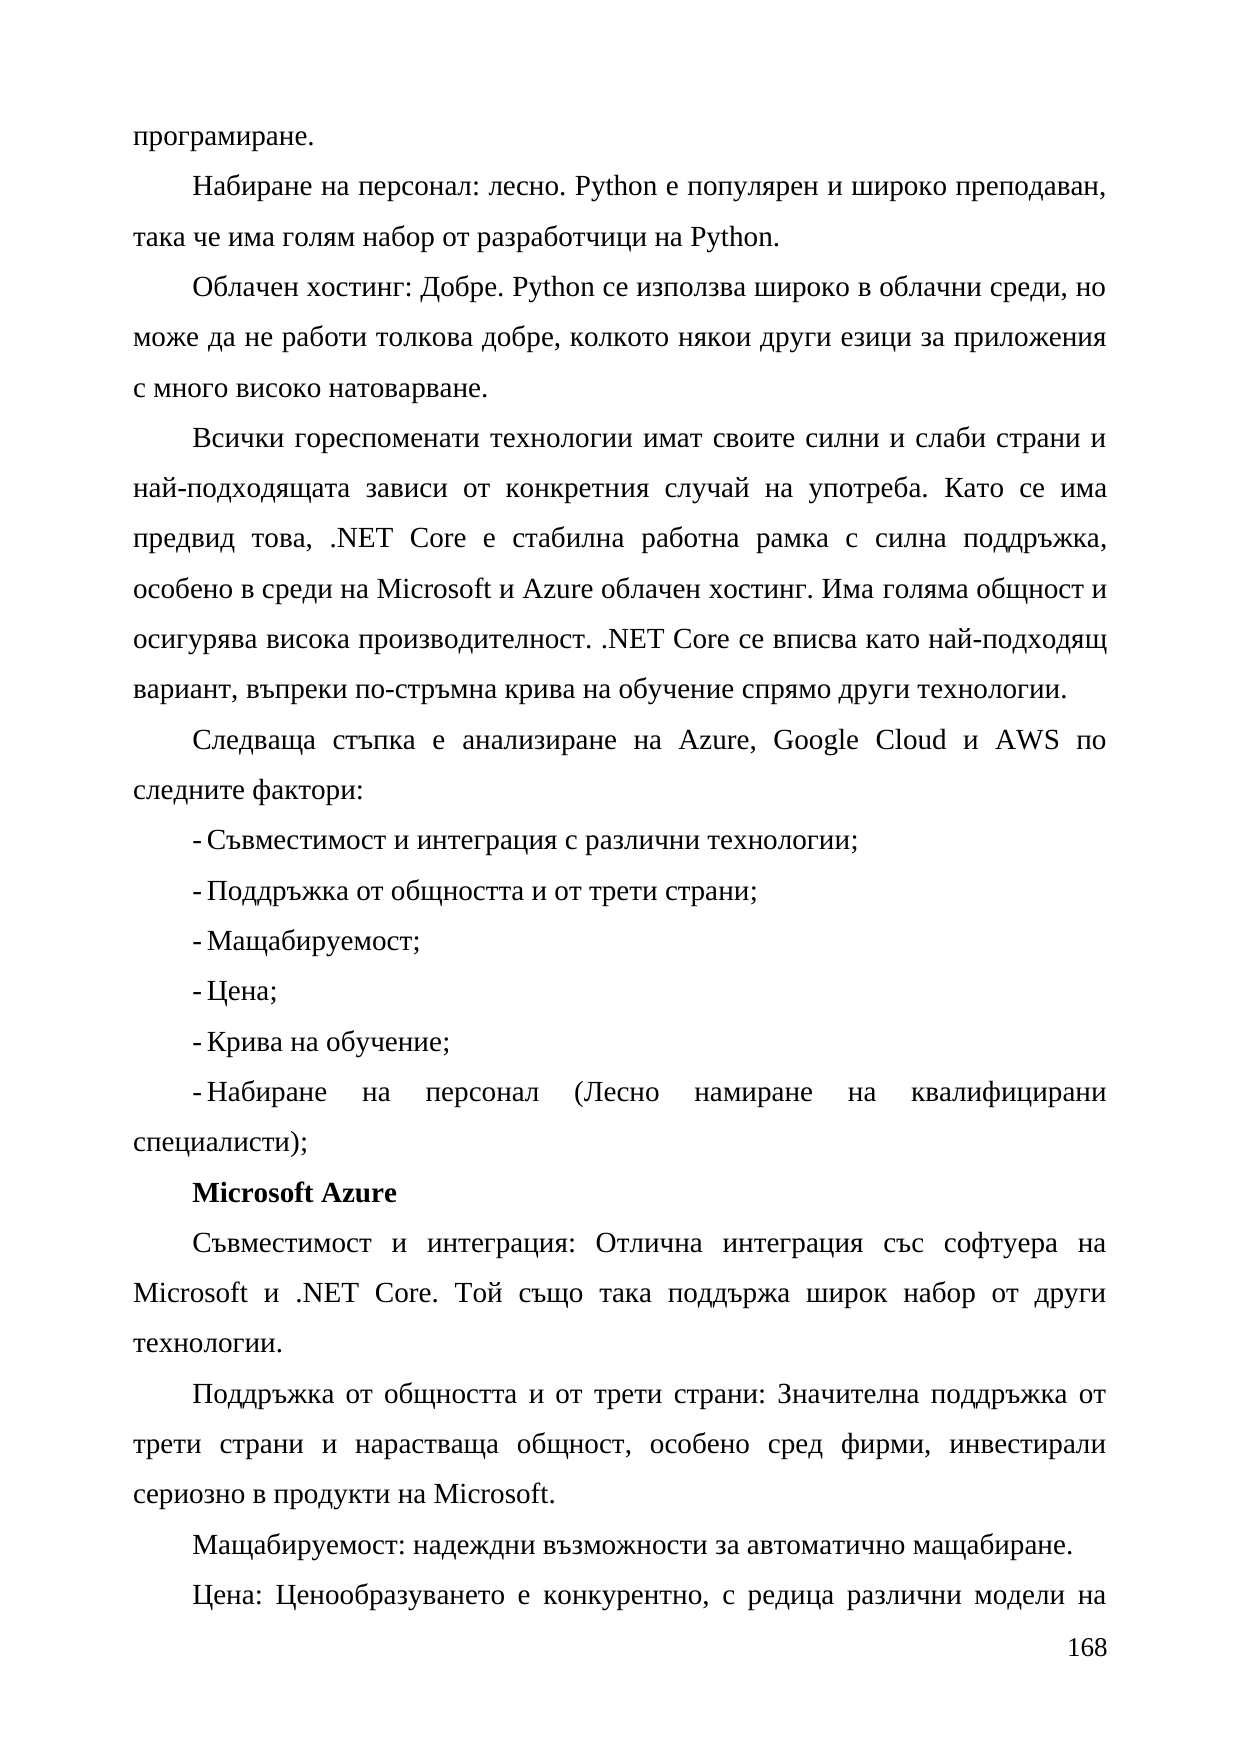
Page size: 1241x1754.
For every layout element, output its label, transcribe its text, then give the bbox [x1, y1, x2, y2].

text Мащабируемост: надеждни възможности за автоматично мащабиране. [133, 1527, 1107, 1560]
list Мащабируемост; [133, 923, 1107, 957]
text Облачен хостинг: Добре. Python се използва широко в облачни среди, но може да не работи толкова добре, колкото някои други езици за приложения с много високо натоварване. [133, 269, 1107, 403]
text Съвместимост и интеграция: Отлична интеграция със софтуера на Microsoft и .NET Core. Той също така поддържа широк набор от други технологии. [133, 1225, 1107, 1359]
list Поддръжка от общността и от трети страни; [133, 873, 1107, 906]
list Цена; [133, 973, 1107, 1007]
text Microsoft Azure [133, 1175, 1107, 1208]
text Всички гореспоменати технологии имат своите силни и слаби страни и най-подходящата зависи от конкретния случай на употреба. Като се има предвид това, .NET Core е стабилна работна рамка с силна поддръжка, особено в среди на Microsoft и Azure облачен хостинг. Има голяма общност и осигурява висока производителност. .NET Core се вписва като най-подходящ вариант, въпреки по-стръмна крива на обучение спрямо други технологии. [133, 420, 1107, 705]
text Набиране на персонал: лесно. Python е популярен и широко преподаван, така че има голям набор от разработчици на Python. [133, 168, 1107, 252]
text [133, 1577, 1107, 1611]
list Крива на обучение; [133, 1024, 1107, 1057]
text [133, 118, 1107, 152]
list Набиране на персонал (Лесно намиране на квалифицирани специалисти); [133, 1074, 1107, 1158]
text Следваща стъпка е анализиране на Azure, Google Cloud и AWS по следните фактори: [133, 722, 1107, 806]
text Поддръжка от общността и от трети страни: Значителна поддръжка от трети страни и нарастваща общност, особено сред фирми, инвестирали сериозно в продукти на Microsoft. [133, 1376, 1107, 1510]
list Съвместимост и интеграция с различни технологии; [133, 822, 1107, 856]
